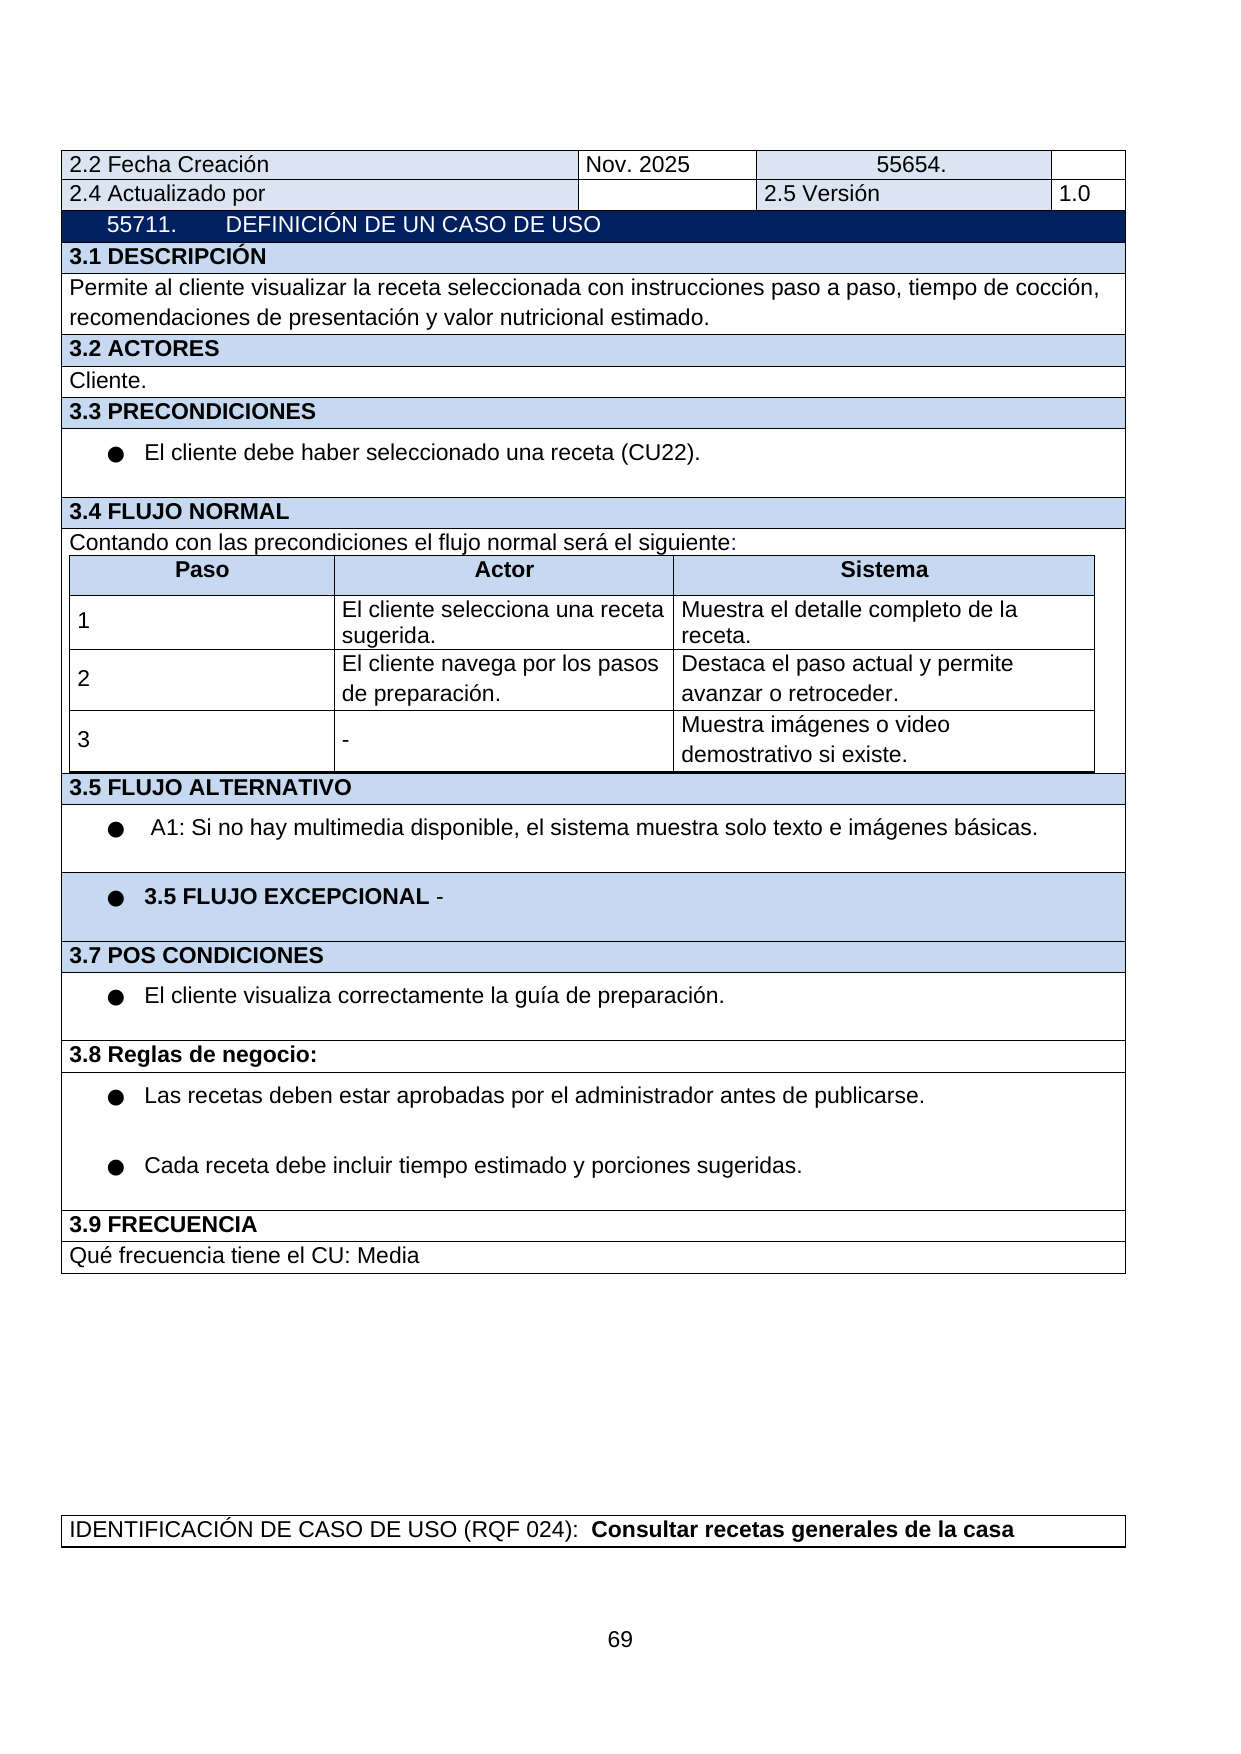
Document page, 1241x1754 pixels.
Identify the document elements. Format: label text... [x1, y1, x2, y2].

table_cell [1052, 151, 1125, 179]
table_cell Permite al cliente visualizar la receta seleccionada con instrucciones paso a paso, tiempo de cocción, recomendaciones de presentación y valor nutricional estimado. [62, 274, 1125, 334]
table_cell 3.1 DESCRIPCIÓN [62, 243, 1125, 273]
table_cell A1: Si no hay multimedia disponible, el sistema muestra solo texto e imágenes básicas. [62, 805, 1125, 872]
table_cell Cliente. [62, 367, 1125, 397]
table_cell 1.0 [1052, 180, 1125, 210]
table_cell Nov. 2025 [579, 151, 756, 179]
table_cell 3.5 FLUJO EXCEPCIONAL - [62, 873, 1125, 941]
table_cell 3.7 POS CONDICIONES [62, 942, 1125, 972]
table_cell DEFINICIÓN DE UN CASO DE USO [62, 211, 1125, 242]
table_cell 3.5 FLUJO ALTERNATIVO [62, 774, 1125, 804]
table_cell 2.5 Versión [757, 180, 1051, 210]
table_cell 3.8 Reglas de negocio: [62, 1041, 1125, 1072]
table_cell 3.2 ACTORES [62, 335, 1125, 366]
table_cell 3.9 FRECUENCIA [62, 1211, 1125, 1241]
table_cell 2.2 Fecha Creación [62, 151, 578, 179]
table_cell El cliente debe haber seleccionado una receta (CU22). [62, 429, 1125, 497]
table_cell 3.3 PRECONDICIONES [62, 398, 1125, 428]
table_cell Qué frecuencia tiene el CU: Media [62, 1242, 1125, 1272]
table_cell [579, 180, 756, 210]
table_cell Las recetas deben estar aprobadas por el administrador antes de publicarse. Cada receta debe incluir tiempo estimado y porciones sugeridas. [62, 1073, 1125, 1210]
table_header IDENTIFICACIÓN DE CASO DE USO (RQF 024): Consultar recetas generales de la casa [62, 1516, 1125, 1546]
table_cell Contando con las precondiciones el flujo normal será el siguiente: [62, 529, 1125, 773]
table_cell 2.4 Actualizado por [62, 180, 578, 210]
table_cell [757, 151, 1051, 179]
table_cell 3.4 FLUJO NORMAL [62, 498, 1125, 528]
table_cell El cliente visualiza correctamente la guía de preparación. [62, 973, 1125, 1040]
